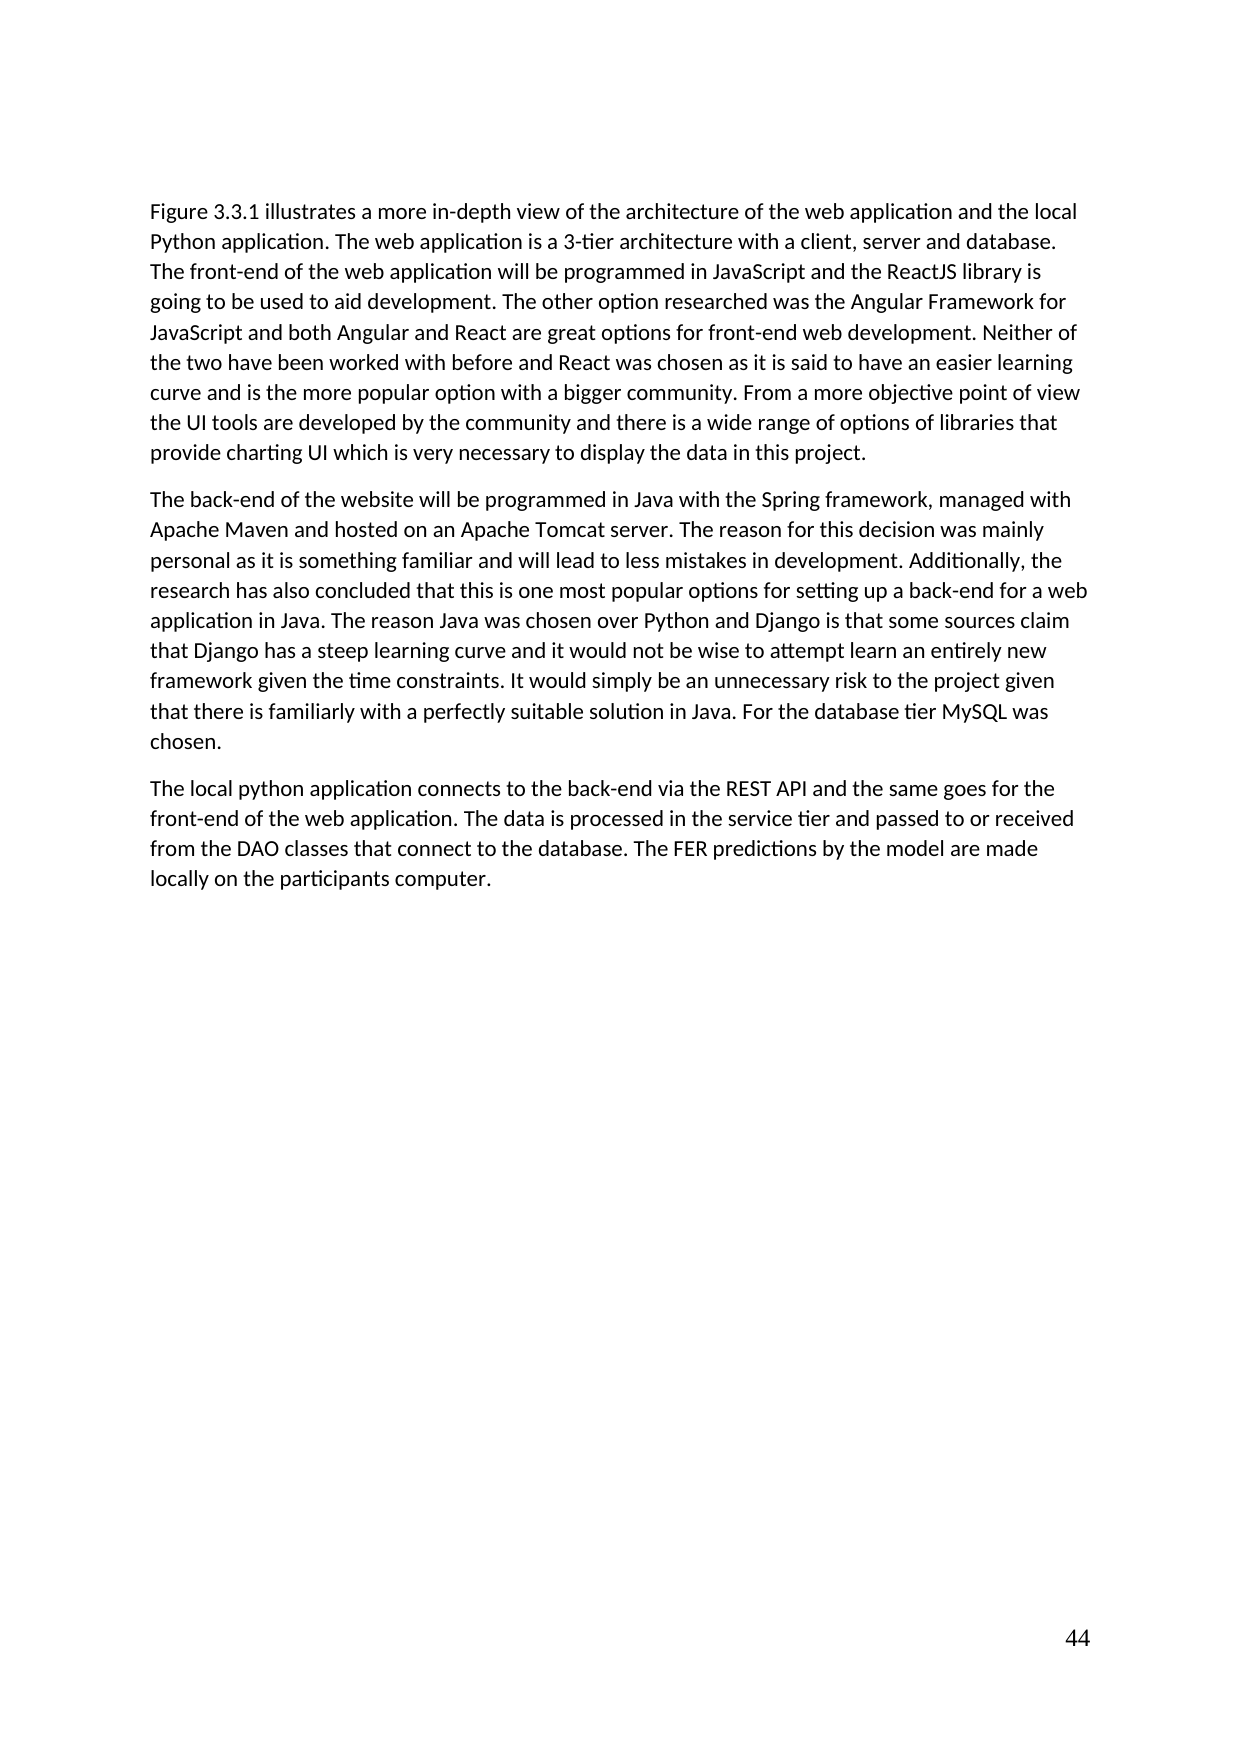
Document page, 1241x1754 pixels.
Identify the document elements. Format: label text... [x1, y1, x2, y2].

text The local python application connects to the back-end via the REST API and the same goes for the front-end of the web application. The data is processed in the service tier and passed to or received from the DAO classes that connect to the database. The FER predictions by the model are made locally on the participants computer. [150, 774, 1090, 893]
text Figure 3.3.1 illustrates a more in-depth view of the architecture of the web application and the local Python application. The web application is a 3-tier architecture with a client, server and database. The front-end of the web application will be programmed in JavaScript and the ReactJS library is going to be used to aid development. The other option researched was the Angular Framework for JavaScript and both Angular and React are great options for front-end web development. Neither of the two have been worked with before and React was chosen as it is said to have an easier learning curve and is the more popular option with a bigger community. From a more objective point of view the UI tools are developed by the community and there is a wide range of options of libraries that provide charting UI which is very necessary to display the data in this project. [150, 197, 1090, 467]
text The back-end of the website will be programmed in Java with the Spring framework, managed with Apache Maven and hosted on an Apache Tomcat server. The reason for this decision was mainly personal as it is something familiar and will lead to less mistakes in development. Additionally, the research has also concluded that this is one most popular options for setting up a back-end for a web application in Java. The reason Java was chosen over Python and Django is that some sources claim that Django has a steep learning curve and it would not be wise to attempt learn an entirely new framework given the time constraints. It would simply be an unnecessary risk to the project given that there is familiarly with a perfectly suitable solution in Java. For the database tier MySQL was chosen. [150, 485, 1090, 755]
